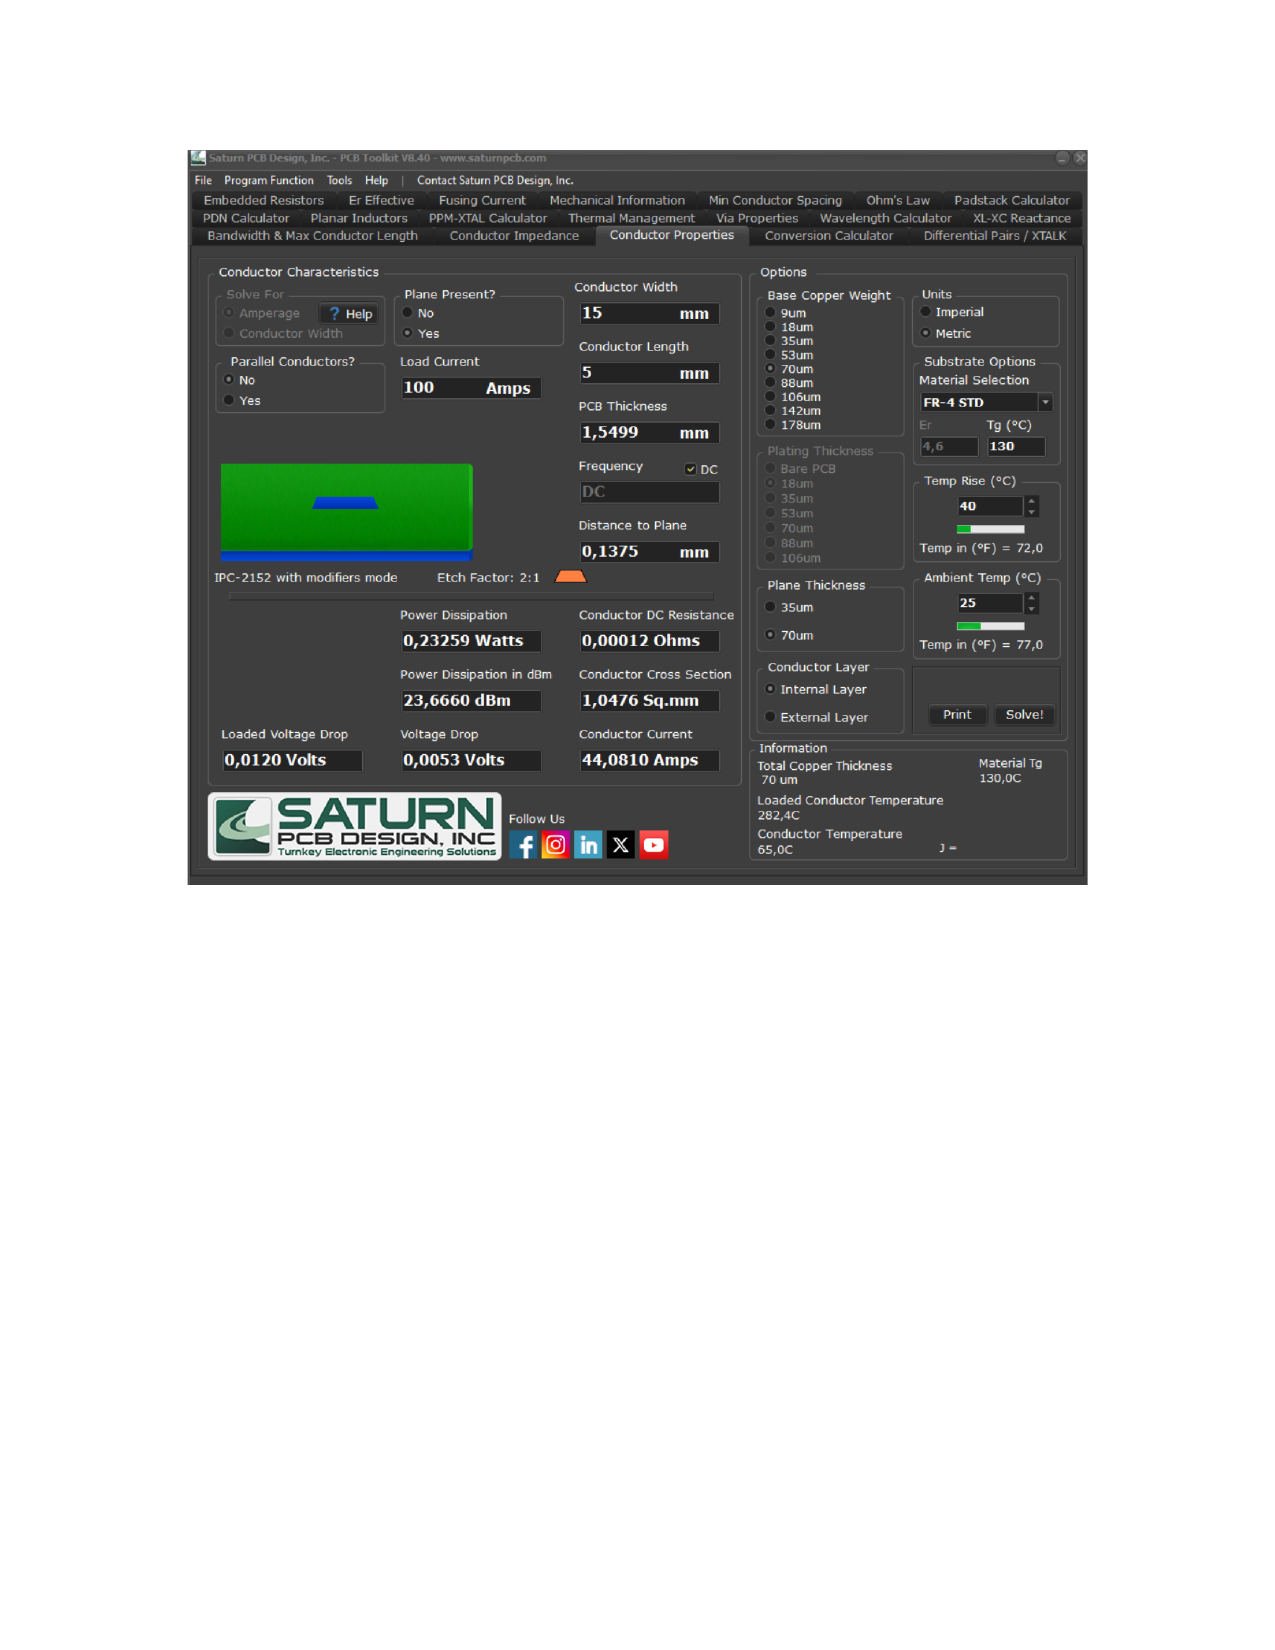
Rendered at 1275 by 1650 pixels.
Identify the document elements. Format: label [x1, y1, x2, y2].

picture [187, 150, 1088, 885]
